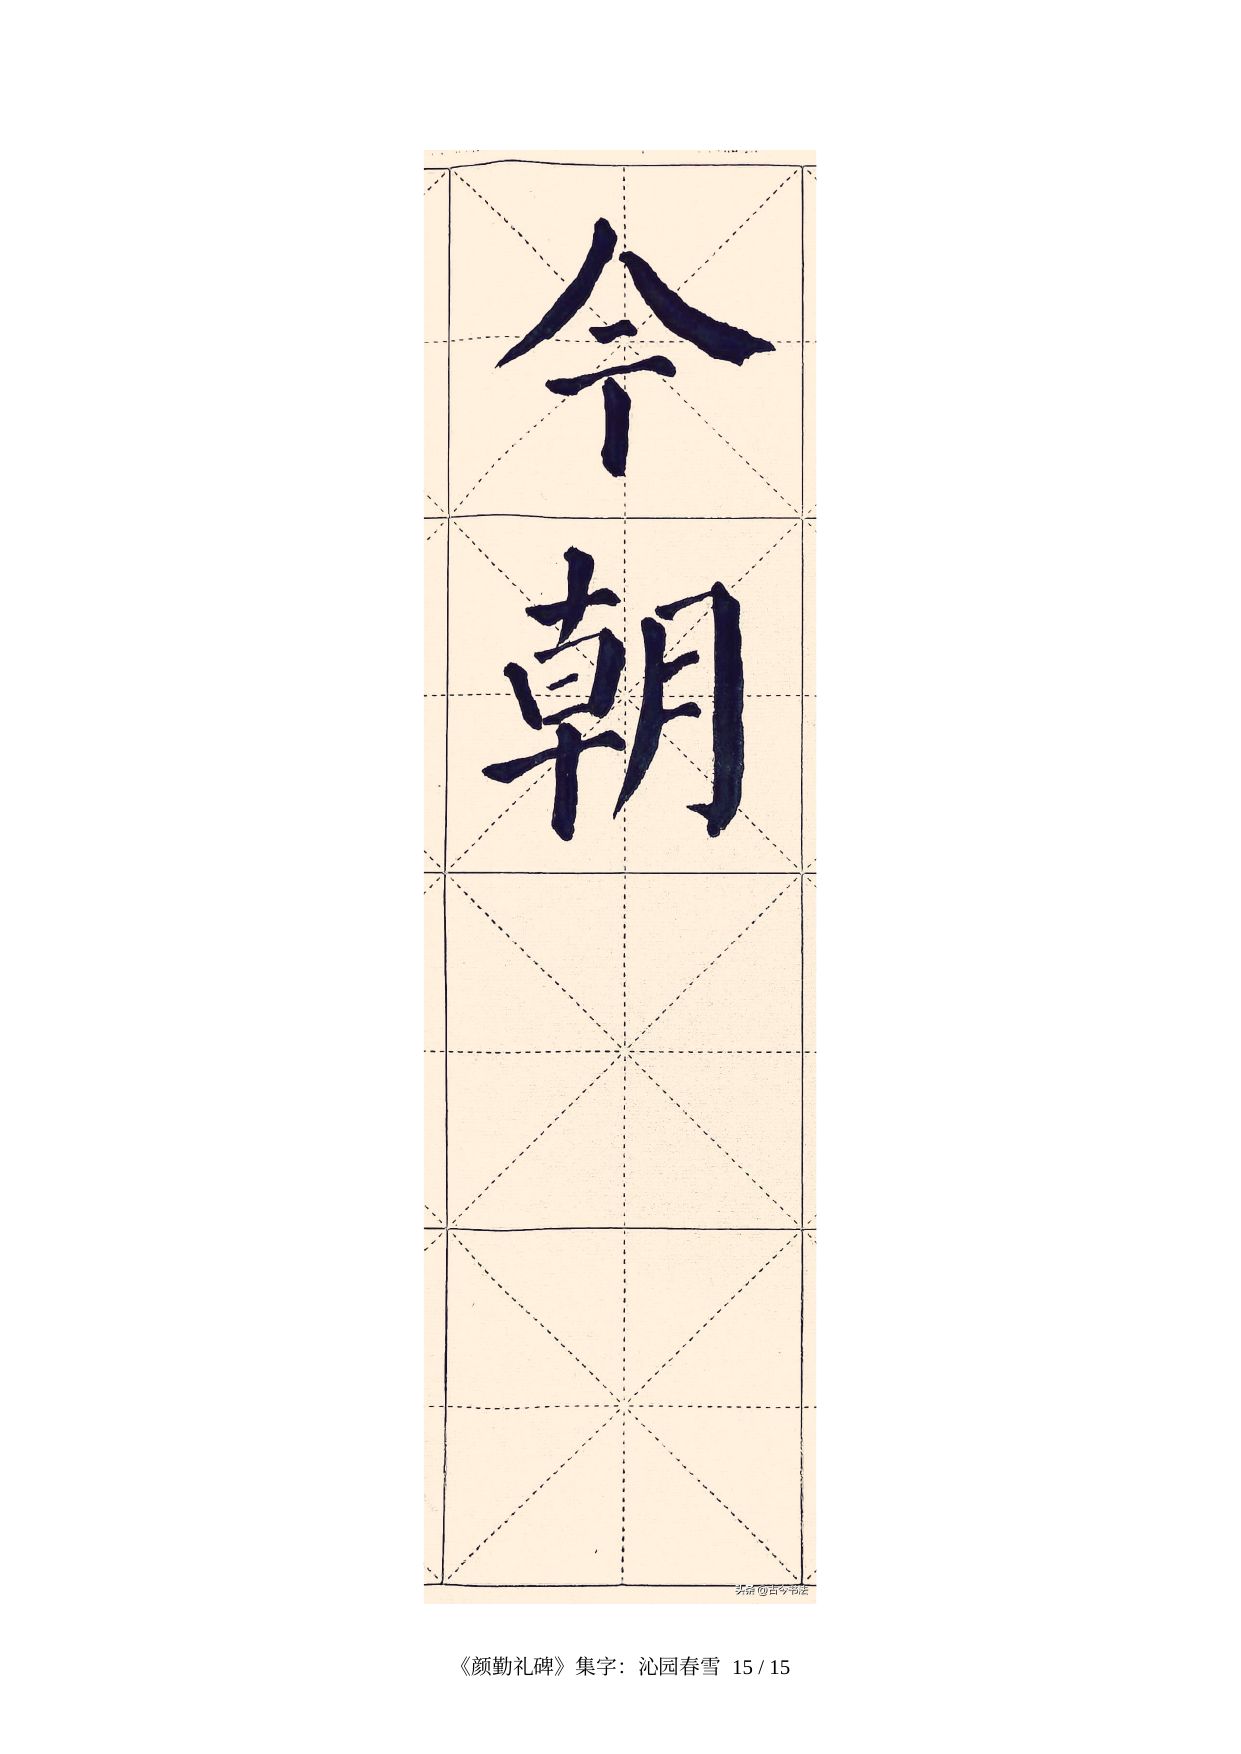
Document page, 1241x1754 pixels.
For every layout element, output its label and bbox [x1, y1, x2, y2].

picture [423, 150, 817, 1604]
